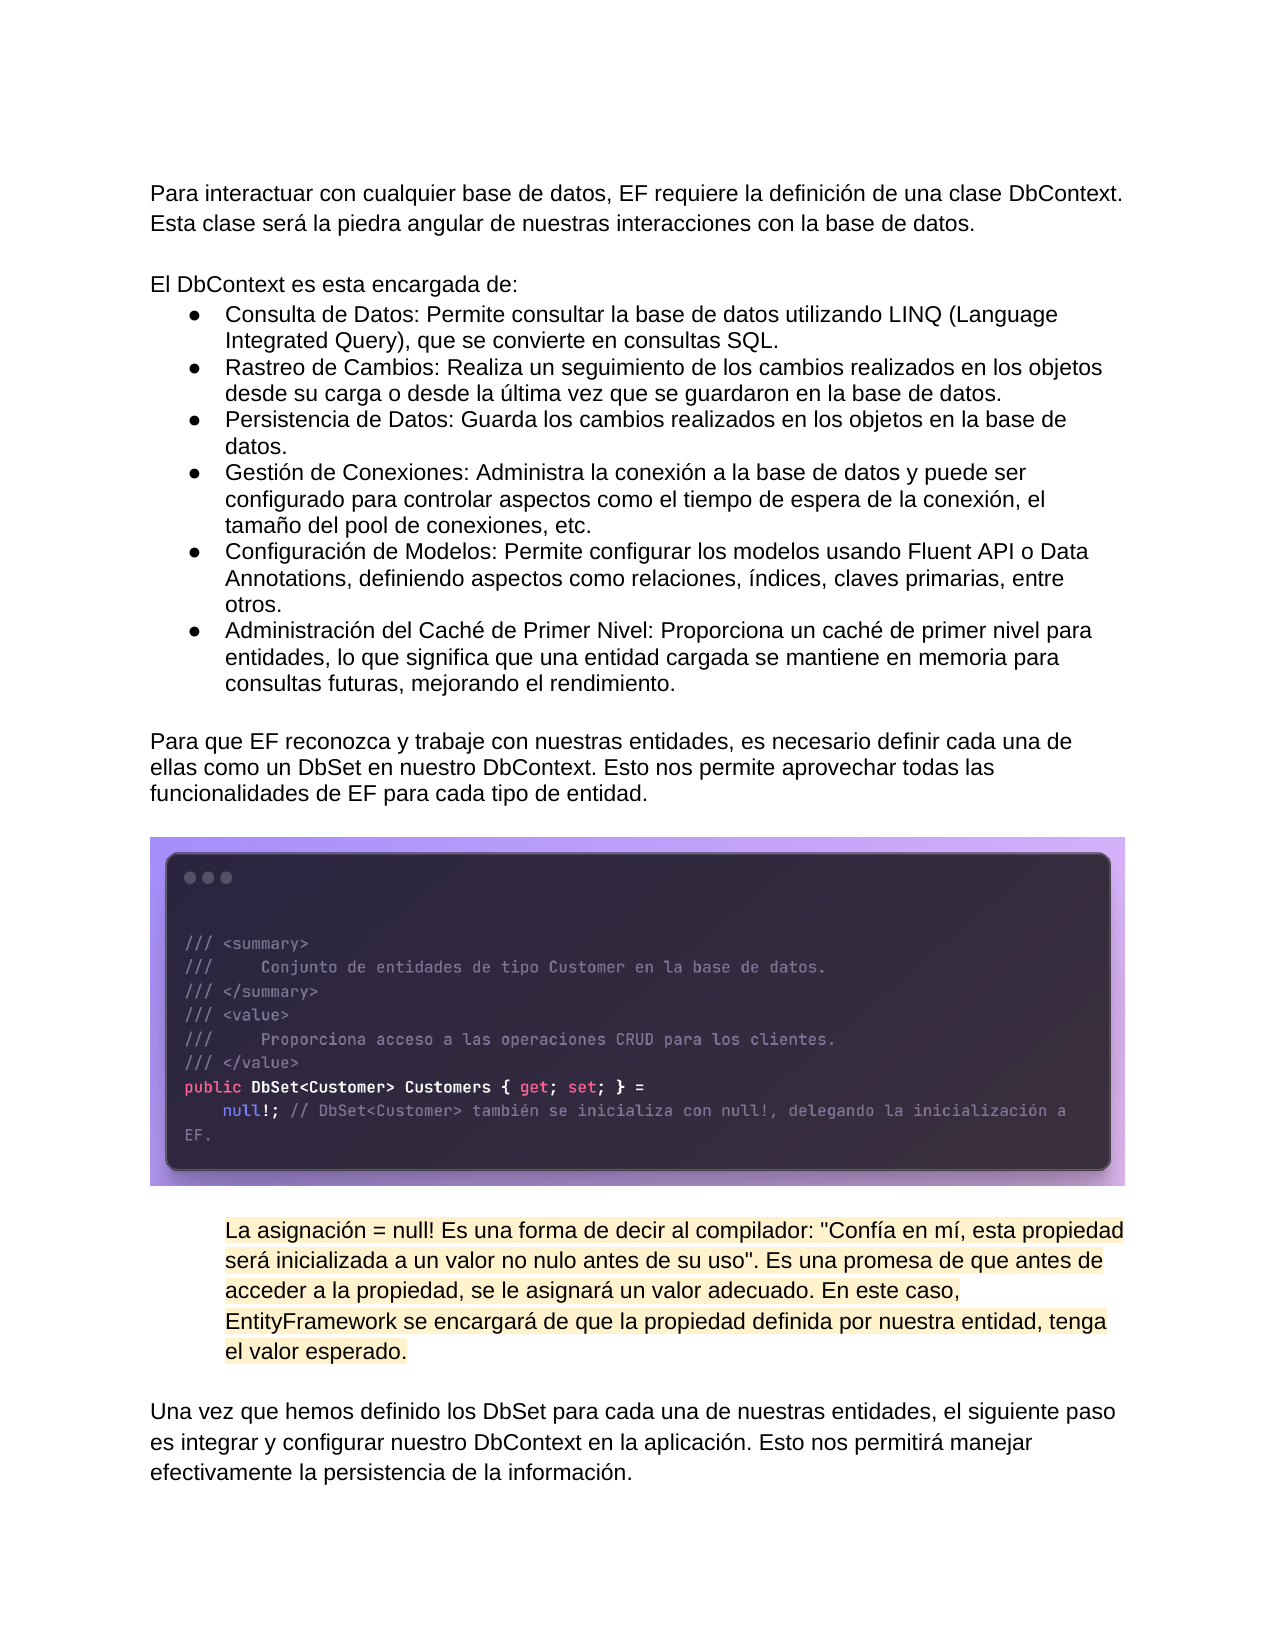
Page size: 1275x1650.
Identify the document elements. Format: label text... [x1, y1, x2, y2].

text La asignación = null! Es una forma de decir al compilador: "Confía en mí, esta propiedad será inicializada a un valor no nulo antes de su uso". Es una promesa de que antes de acceder a la propiedad, se le asignará un valor adecuado. En este caso, EntityFramework se encargará de que la propiedad definida por nuestra entidad, tenga el valor esperado. [225, 1217, 1125, 1364]
list Consulta de Datos: Permite consultar la base de datos utilizando LINQ (Language Integrated Query), que se convierte en consultas SQL. [187, 301, 1125, 354]
list Persistencia de Datos: Guarda los cambios realizados en los objetos en la base de datos. [187, 406, 1125, 459]
text Una vez que hemos definido los DbSet para cada una de nuestras entidades, el siguiente paso es integrar y configurar nuestro DbContext en la aplicación. Esto nos permitirá manejar efectivamente la persistencia de la información. [150, 1398, 1125, 1485]
list Administración del Caché de Primer Nivel: Proporciona un caché de primer nivel para entidades, lo que significa que una entidad cargada se mantiene en memoria para consultas futuras, mejorando el rendimiento. [187, 617, 1125, 696]
text Para que EF reconozca y trabaje con nuestras entidades, es necesario definir cada una de ellas como un DbSet en nuestro DbContext. Esto nos permite aprovechar todas las funcionalidades de EF para cada tipo de entidad. [150, 728, 1125, 807]
list Gestión de Conexiones: Administra la conexión a la base de datos y puede ser configurado para controlar aspectos como el tiempo de espera de la conexión, el tamaño del pool de conexiones, etc. [187, 459, 1125, 538]
list Rastreo de Cambios: Realiza un seguimiento de los cambios realizados en los objetos desde su carga o desde la última vez que se guardaron en la base de datos. [187, 354, 1125, 406]
text El DbContext es esta encargada de: [150, 271, 1125, 297]
picture [150, 837, 1125, 1186]
list Configuración de Modelos: Permite configurar los modelos usando Fluent API o Data Annotations, definiendo aspectos como relaciones, índices, claves primarias, entre otros. [187, 538, 1125, 617]
text Para interactuar con cualquier base de datos, EF requiere la definición de una clase DbContext. Esta clase será la piedra angular de nuestras interacciones con la base de datos. [150, 180, 1125, 237]
